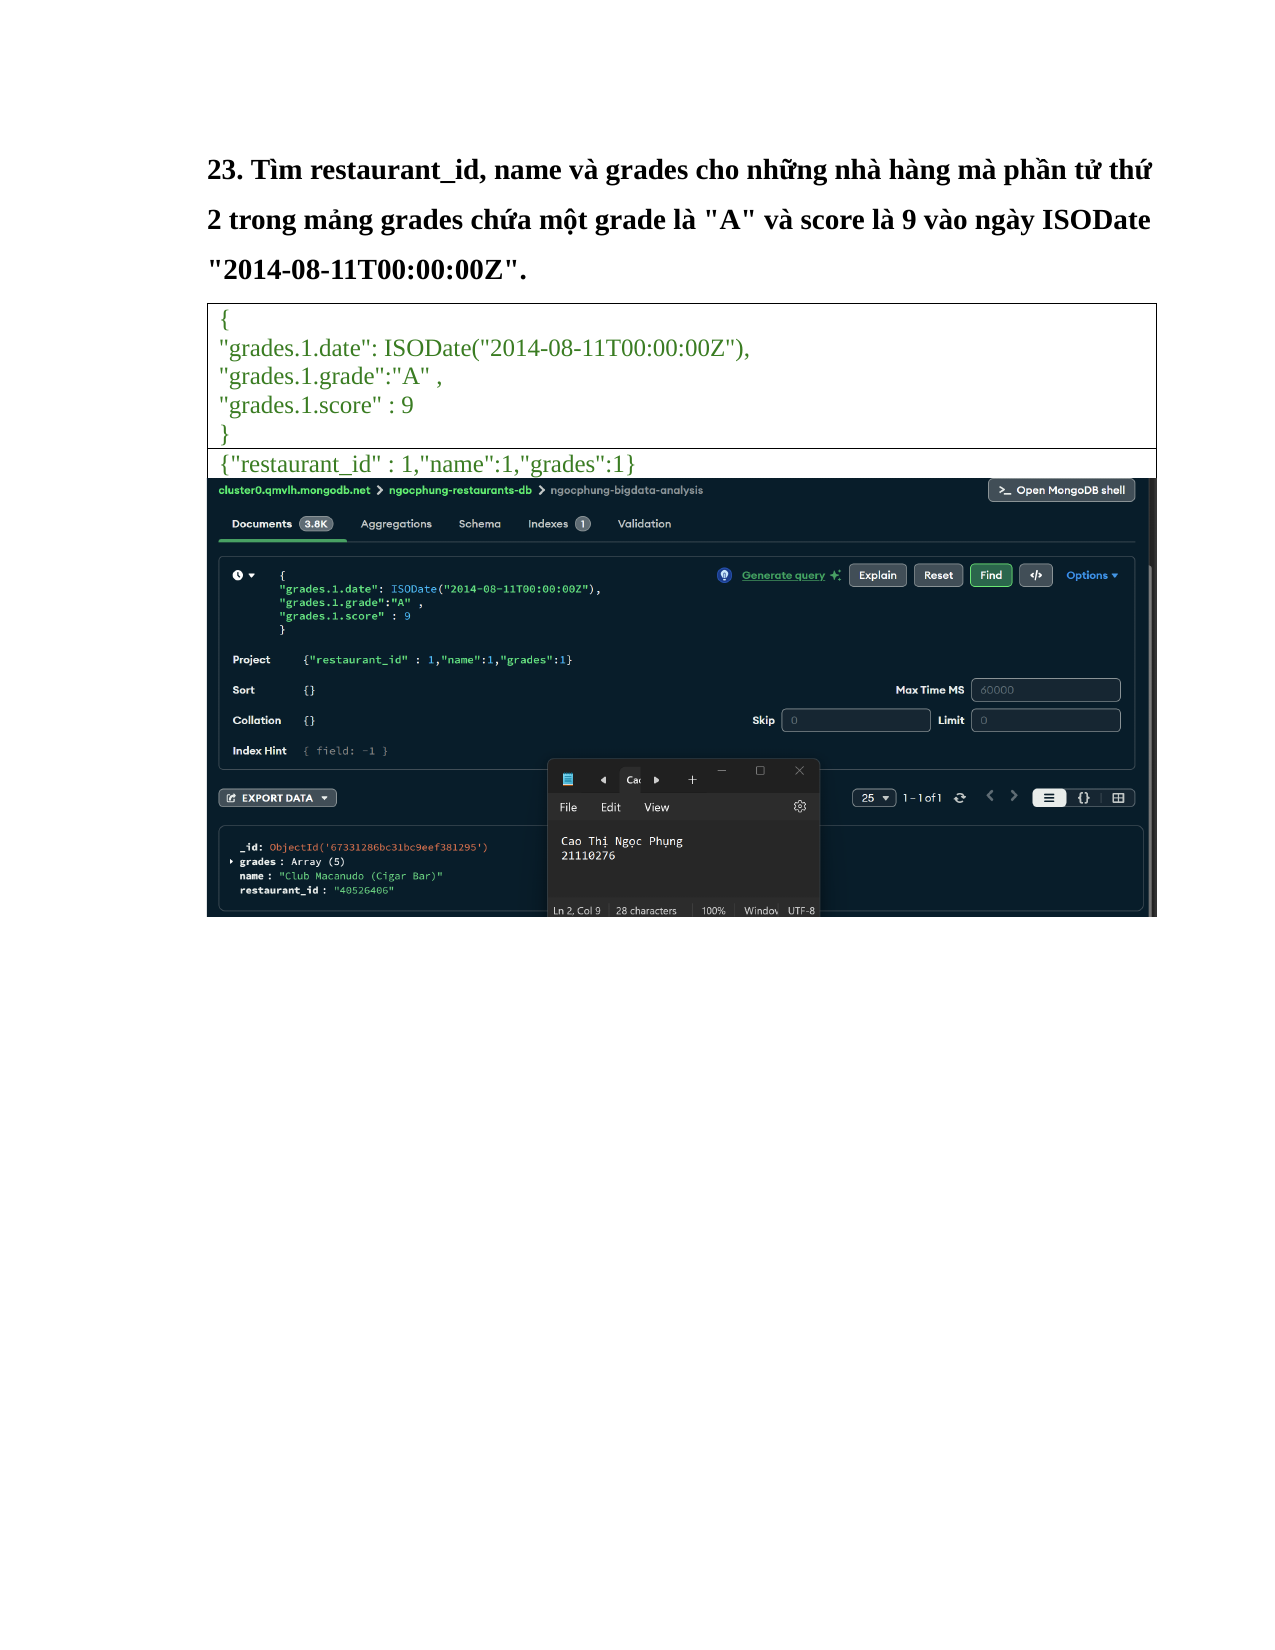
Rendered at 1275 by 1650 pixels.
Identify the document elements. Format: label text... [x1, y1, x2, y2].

picture [206, 478, 1157, 917]
table_cell {"restaurant_id" : 1,"name":1,"grades":1} [208, 449, 1156, 477]
subtitle 23. Tìm restaurant_id, name và grades cho những nhà hàng mà phần tử thứ 2 trong mảng grades chứa một grade là "A" và score là 9 vào ngày ISODate "2014-08-11T00:00:00Z". [207, 152, 1157, 286]
table_header { "grades.1.date": ISODate("2014-08-11T00:00:00Z"), "grades.1.grade":"A" , "grades.1.score" : 9 } [208, 304, 1156, 448]
